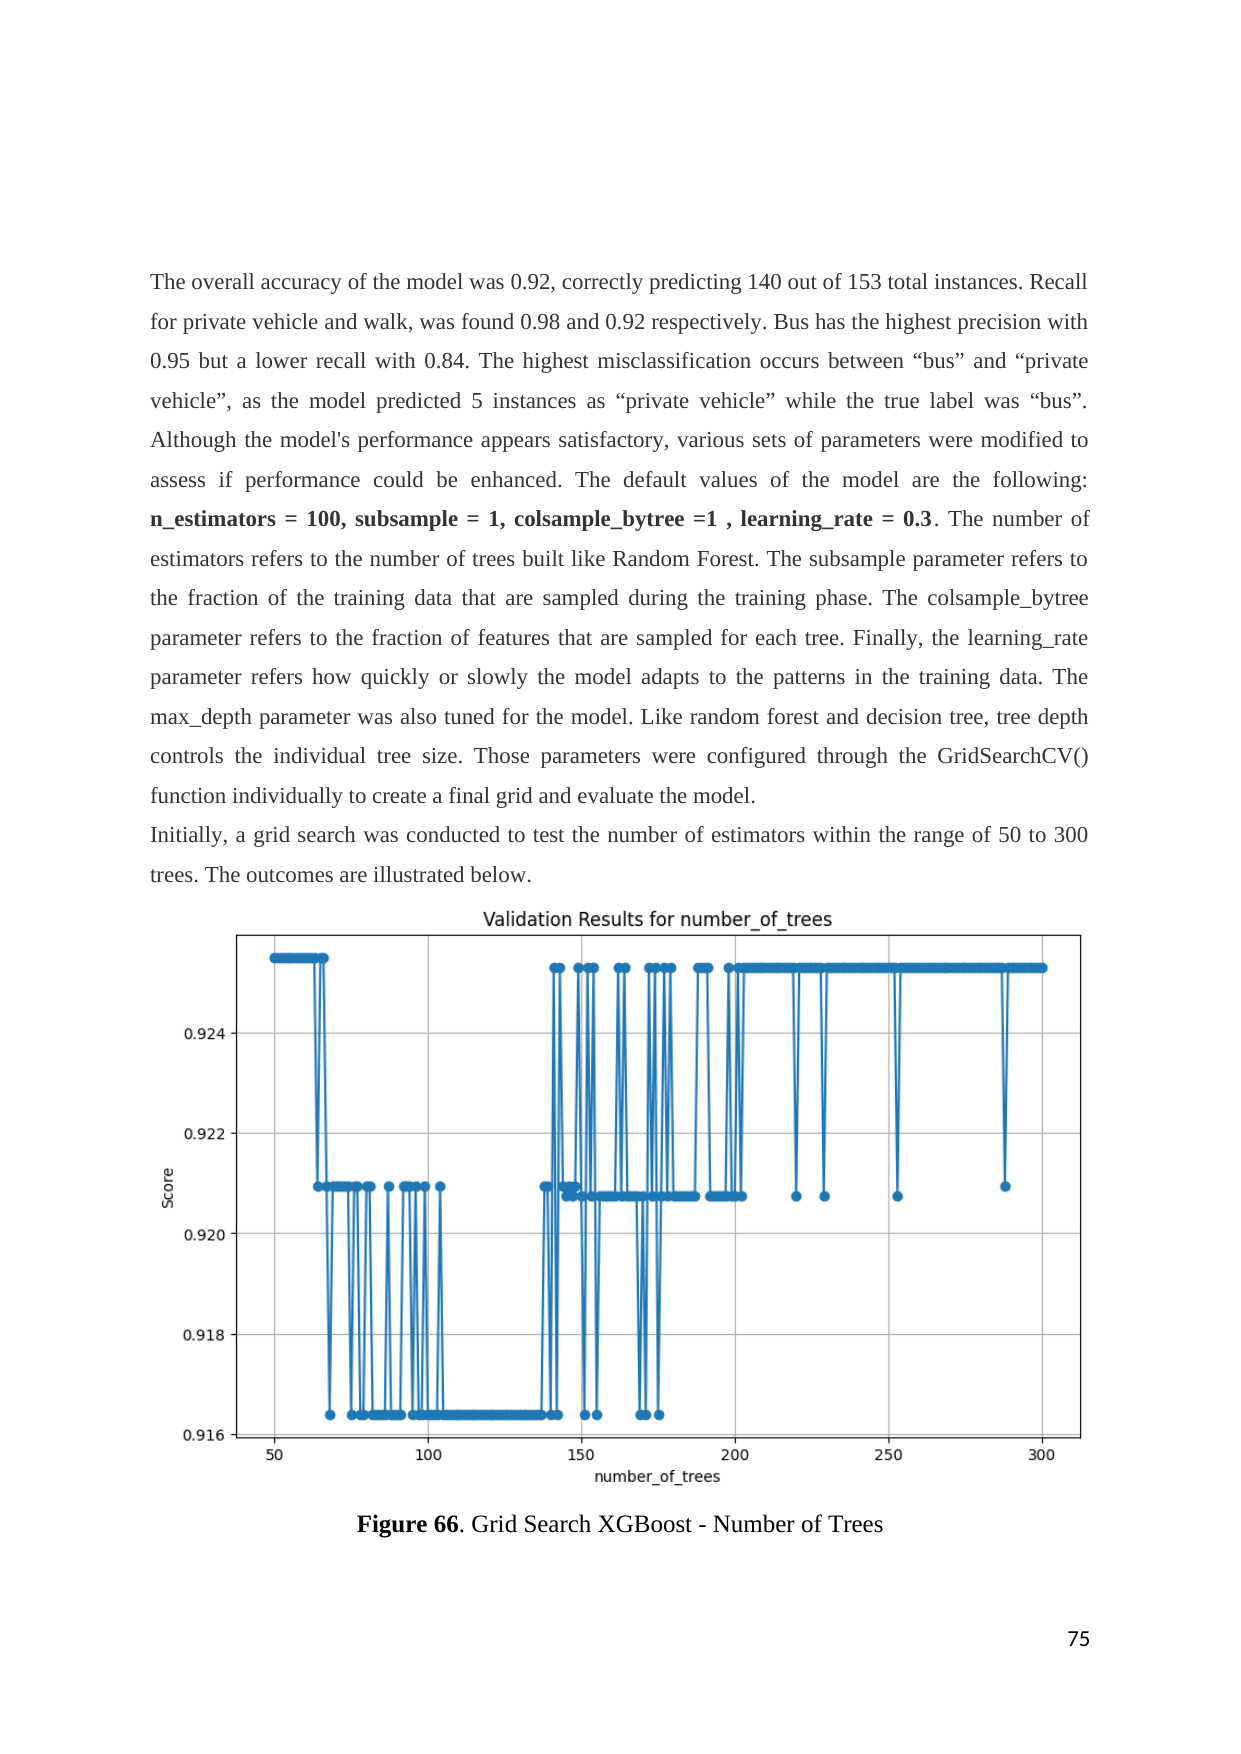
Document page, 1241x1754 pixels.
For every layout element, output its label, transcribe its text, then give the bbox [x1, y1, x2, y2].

picture [150, 900, 1091, 1495]
text Initially, a grid search was conducted to test the number of estimators within the range of 50 to 300 trees. The outcomes are illustrated below. [150, 821, 1090, 887]
text Figure 66. Grid Search XGBoost - Number of Trees [150, 1509, 1090, 1538]
text The overall accuracy of the model was 0.92, correctly predicting 140 out of 153 total instances. Recall for private vehicle and walk, was found 0.98 and 0.92 respectively. Bus has the highest precision with 0.95 but a lower recall with 0.84. The highest misclassification occurs between “bus” and “private vehicle”, as the model predicted 5 instances as “private vehicle” while the true label was “bus”. Although the model's performance appears satisfactory, various sets of parameters were modified to assess if performance could be enhanced. The default values of the model are the following: n_estimators = 100, subsample = 1, colsample_bytree =1 , learning_rate = 0.3. The number of estimators refers to the number of trees built like Random Forest. The subsample parameter refers to the fraction of the training data that are sampled during the training phase. The colsample_bytree parameter refers to the fraction of features that are sampled for each tree. Finally, the learning_rate parameter refers how quickly or slowly the model adapts to the patterns in the training data. The max_depth parameter was also tuned for the model. Like random forest and decision tree, tree depth controls the individual tree size. Those parameters were configured through the GridSearchCV() function individually to create a final grid and evaluate the model. [150, 268, 1090, 808]
